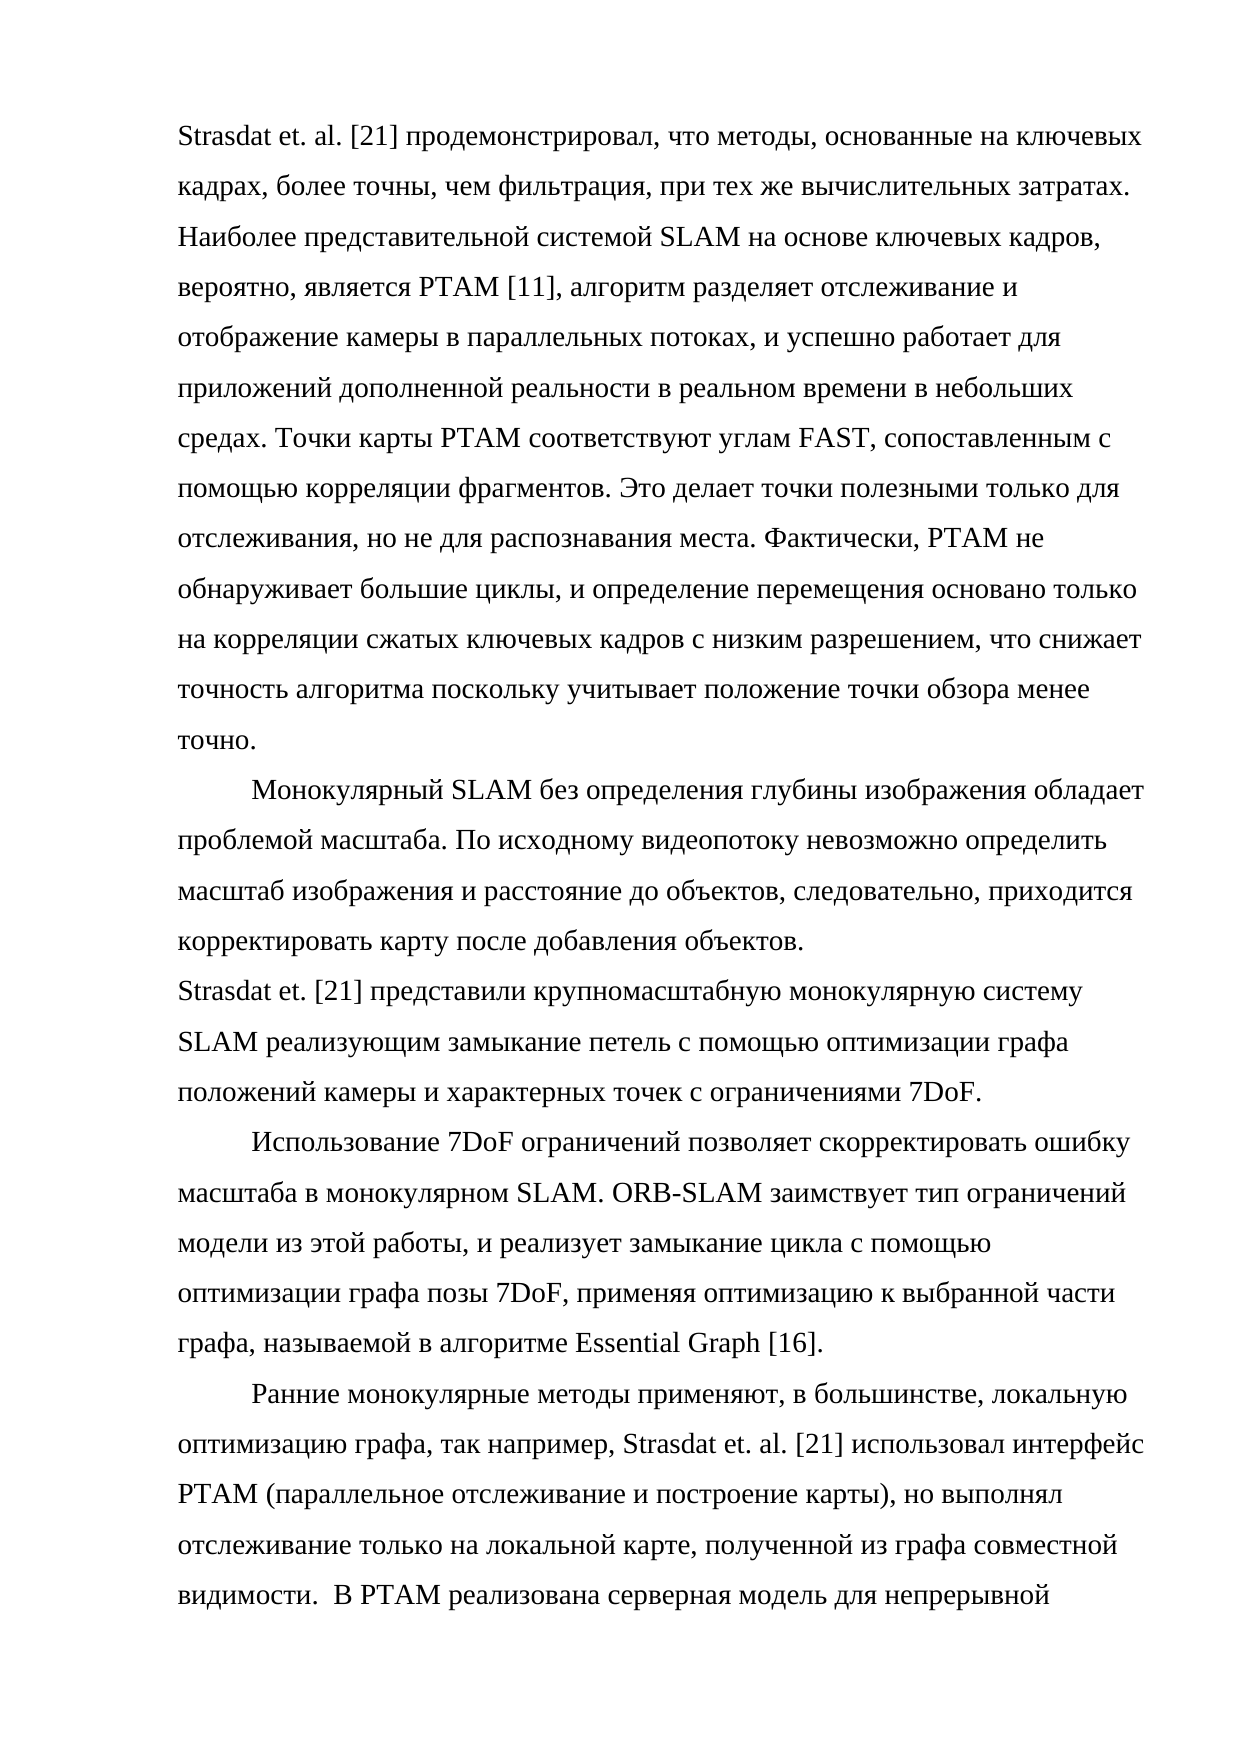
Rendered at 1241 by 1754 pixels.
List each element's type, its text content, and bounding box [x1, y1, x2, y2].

text Наиболее представительной системой SLAM на основе ключевых кадров, вероятно, является PTAM [11], алгоритм разделяет отслеживание и отображение камеры в параллельных потоках, и успешно работает для приложений дополненной реальности в реальном времени в небольших средах. Точки карты PTAM соответствуют углам FAST, сопоставленным с помощью корреляции фрагментов. Это делает точки полезными только для отслеживания, но не для распознавания места. Фактически, PTAM не обнаруживает большие циклы, и определение перемещения основано только на корреляции сжатых ключевых кадров с низким разрешением, что снижает точность алгоритма поскольку учитывает положение точки обзора менее точно. [177, 219, 1152, 755]
text Монокулярный SLAM без определения глубины изображения обладает проблемой масштаба. По исходному видеопотоку невозможно определить масштаб изображения и расстояние до объектов, следовательно, приходится корректировать карту после добавления объектов. [177, 772, 1152, 957]
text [177, 1376, 1152, 1611]
text Strasdat et. [21] представили крупномасштабную монокулярную систему SLAM реализующим замыкание петель с помощью оптимизации графа положений камеры и характерных точек с ограничениями 7DoF. [177, 973, 1152, 1108]
text Использование 7DoF ограничений позволяет скорректировать ошибку масштаба в монокулярном SLAM. ORB-SLAM заимствует тип ограничений модели из этой работы, и реализует замыкание цикла с помощью оптимизации графа позы 7DoF, применяя оптимизацию к выбранной части графа, называемой в алгоритме Essential Graph [16]. [177, 1124, 1152, 1359]
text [177, 118, 1152, 202]
